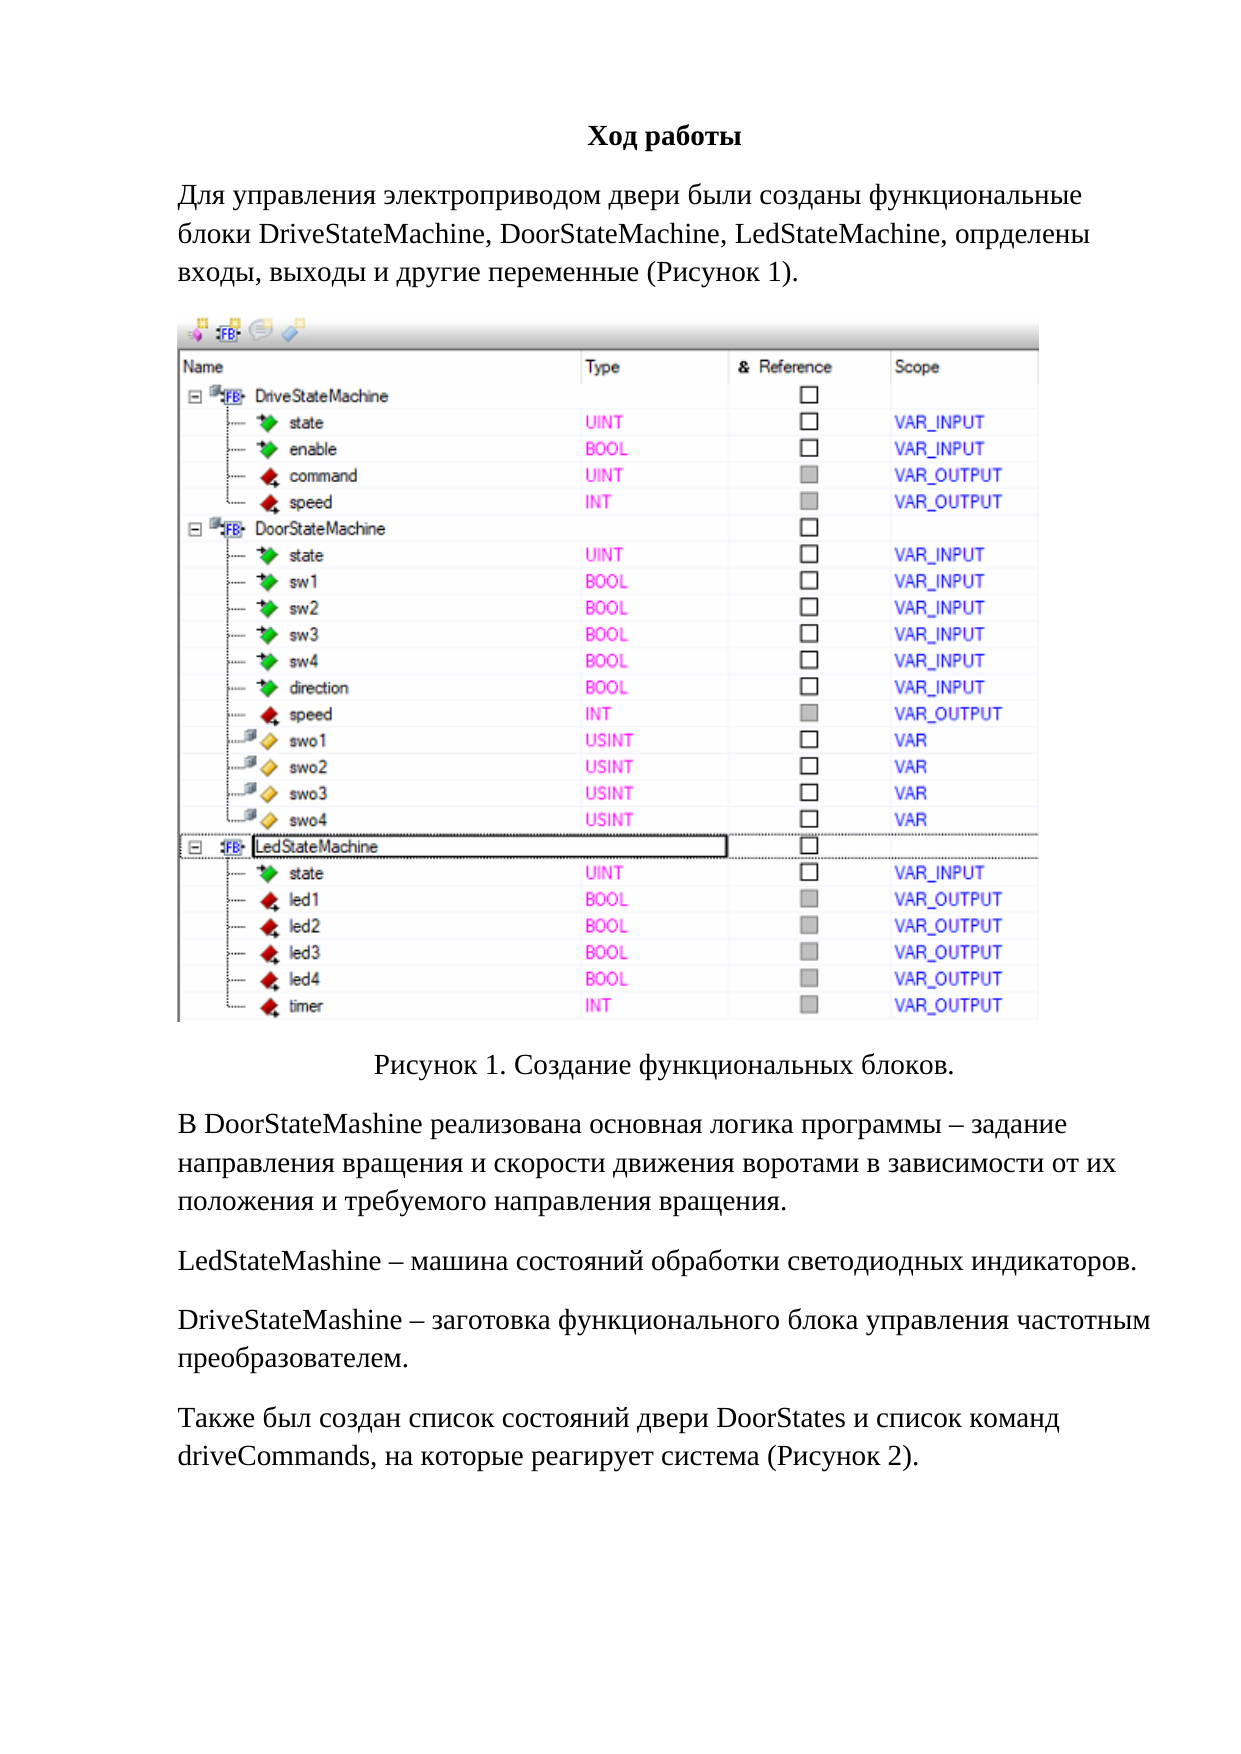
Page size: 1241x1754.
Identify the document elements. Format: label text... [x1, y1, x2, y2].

text Рисунок 1. Создание функциональных блоков. [177, 1047, 1152, 1080]
text Ход работы [177, 118, 1152, 152]
picture [177, 313, 1039, 1022]
text Для управления электроприводом двери были созданы функциональные блоки DriveStateMachine, DoorStateMachine, LedStateMachine, опрделены входы, выходы и другие переменные (Рисунок 1). [177, 177, 1152, 288]
text Также был создан список состояний двери DoorStates и список команд driveCommands, на которые реагирует система (Рисунок 2). [177, 1400, 1152, 1472]
text В DoorStateMashine реализована основная логика программы – задание направления вращения и скорости движения воротами в зависимости от их положения и требуемого направления вращения. [177, 1106, 1152, 1217]
text LedStateMashine – машина состояний обработки светодиодных индикаторов. [177, 1243, 1152, 1276]
text DriveStateMashine – заготовка функционального блока управления частотным преобразователем. [177, 1302, 1152, 1374]
